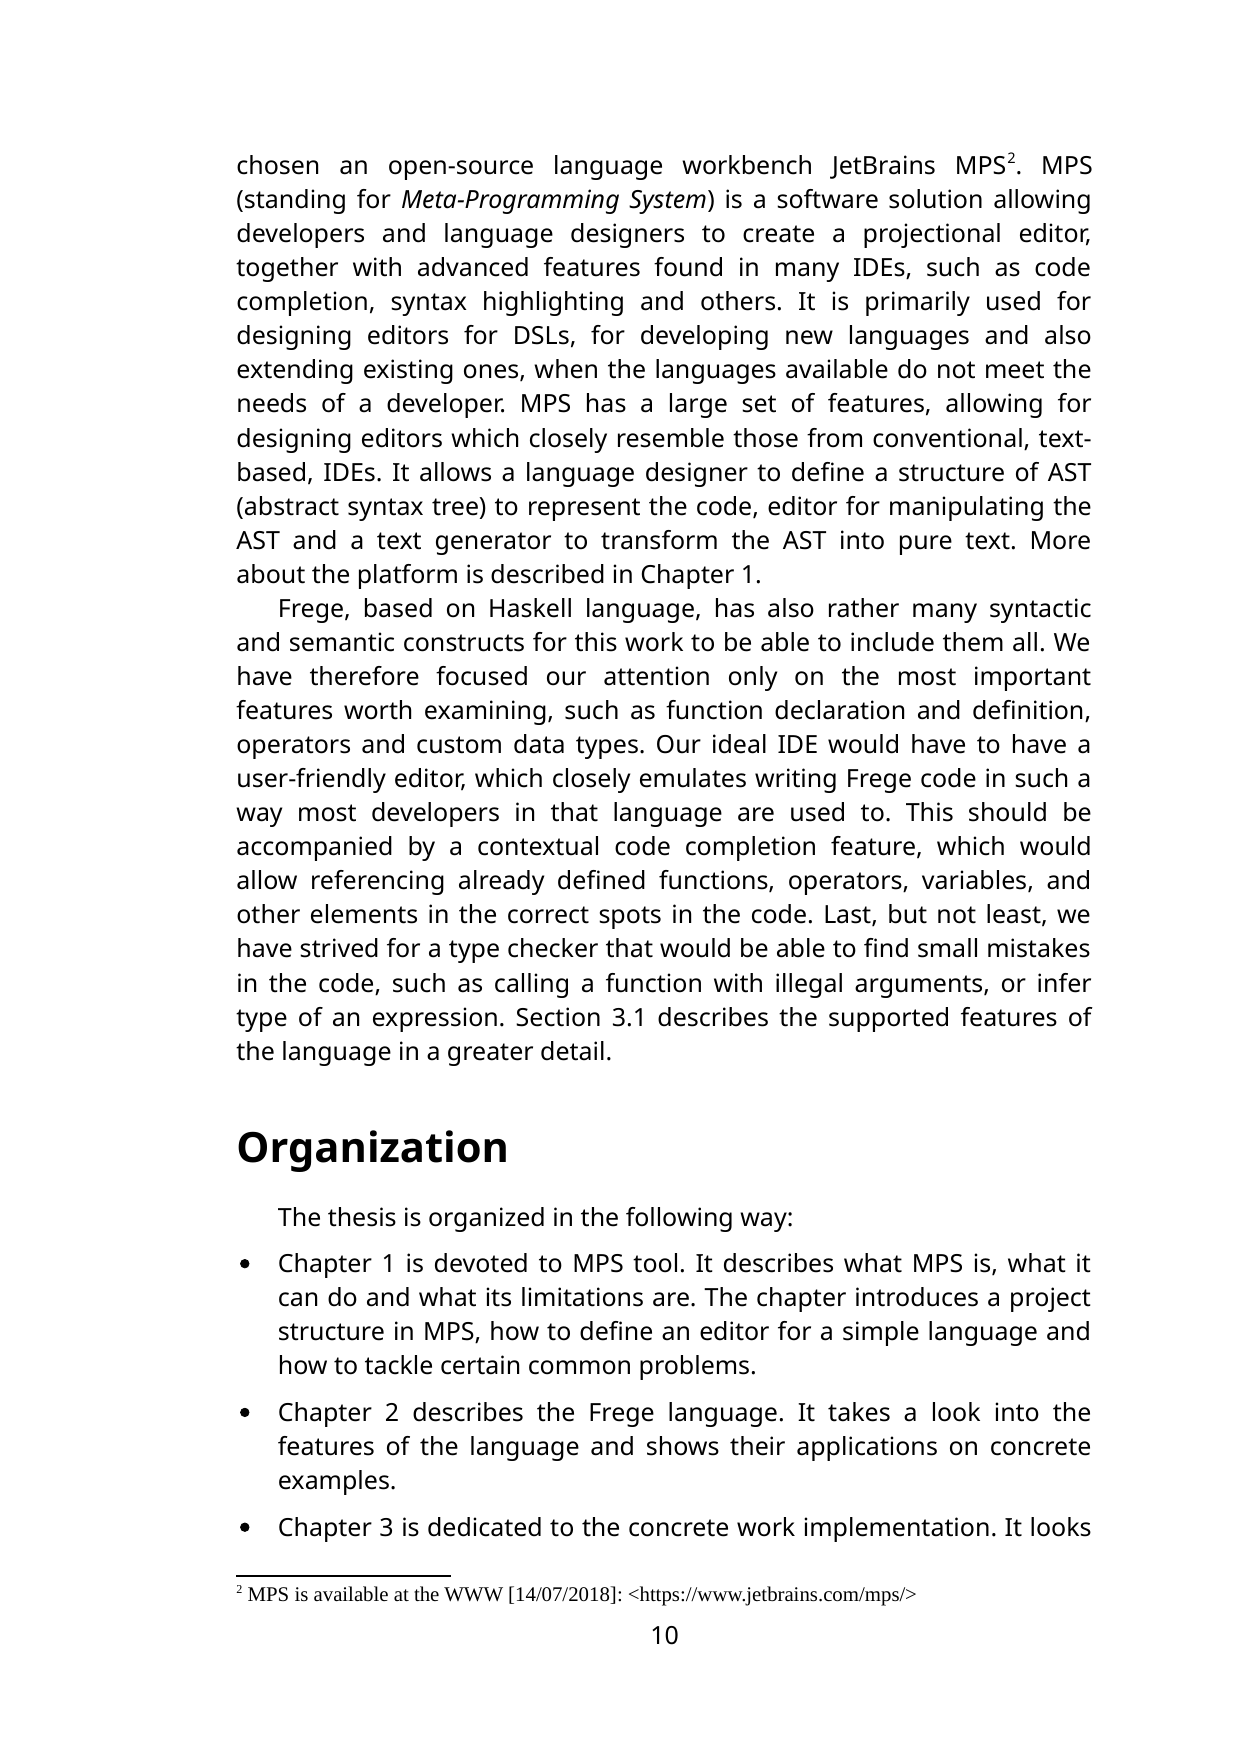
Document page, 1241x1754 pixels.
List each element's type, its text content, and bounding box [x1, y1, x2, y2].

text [240, 1509, 1092, 1543]
text Frege, based on Haskell language, has also rather many syntactic and semantic constructs for this work to be able to include them all. We have therefore focused our attention only on the most important features worth examining, such as function declaration and definition, operators and custom data types. Our ideal IDE would have to have a user-friendly editor, which closely emulates writing Frege code in such a way most developers in that language are used to. This should be accompanied by a contextual code completion feature, which would allow referencing already defined functions, operators, variables, and other elements in the correct spots in the code. Last, but not least, we have strived for a type checker that would be able to find small mistakes in the code, such as calling a function with illegal arguments, or infer type of an expression. Section 3.1 describes the supported features of the language in a greater detail. [236, 591, 1092, 1067]
text Chapter 2 describes the Frege language. It takes a look into the features of the language and shows their applications on concrete examples. [240, 1394, 1092, 1497]
subtitle Organization [236, 1117, 1092, 1174]
text The thesis is organized in the following way: [236, 1199, 1092, 1233]
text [236, 148, 1092, 591]
text Chapter 1 is devoted to MPS tool. It describes what MPS is, what it can do and what its limitations are. The chapter introduces a project structure in MPS, how to define an editor for a simple language and how to tackle certain common problems. [240, 1246, 1092, 1382]
